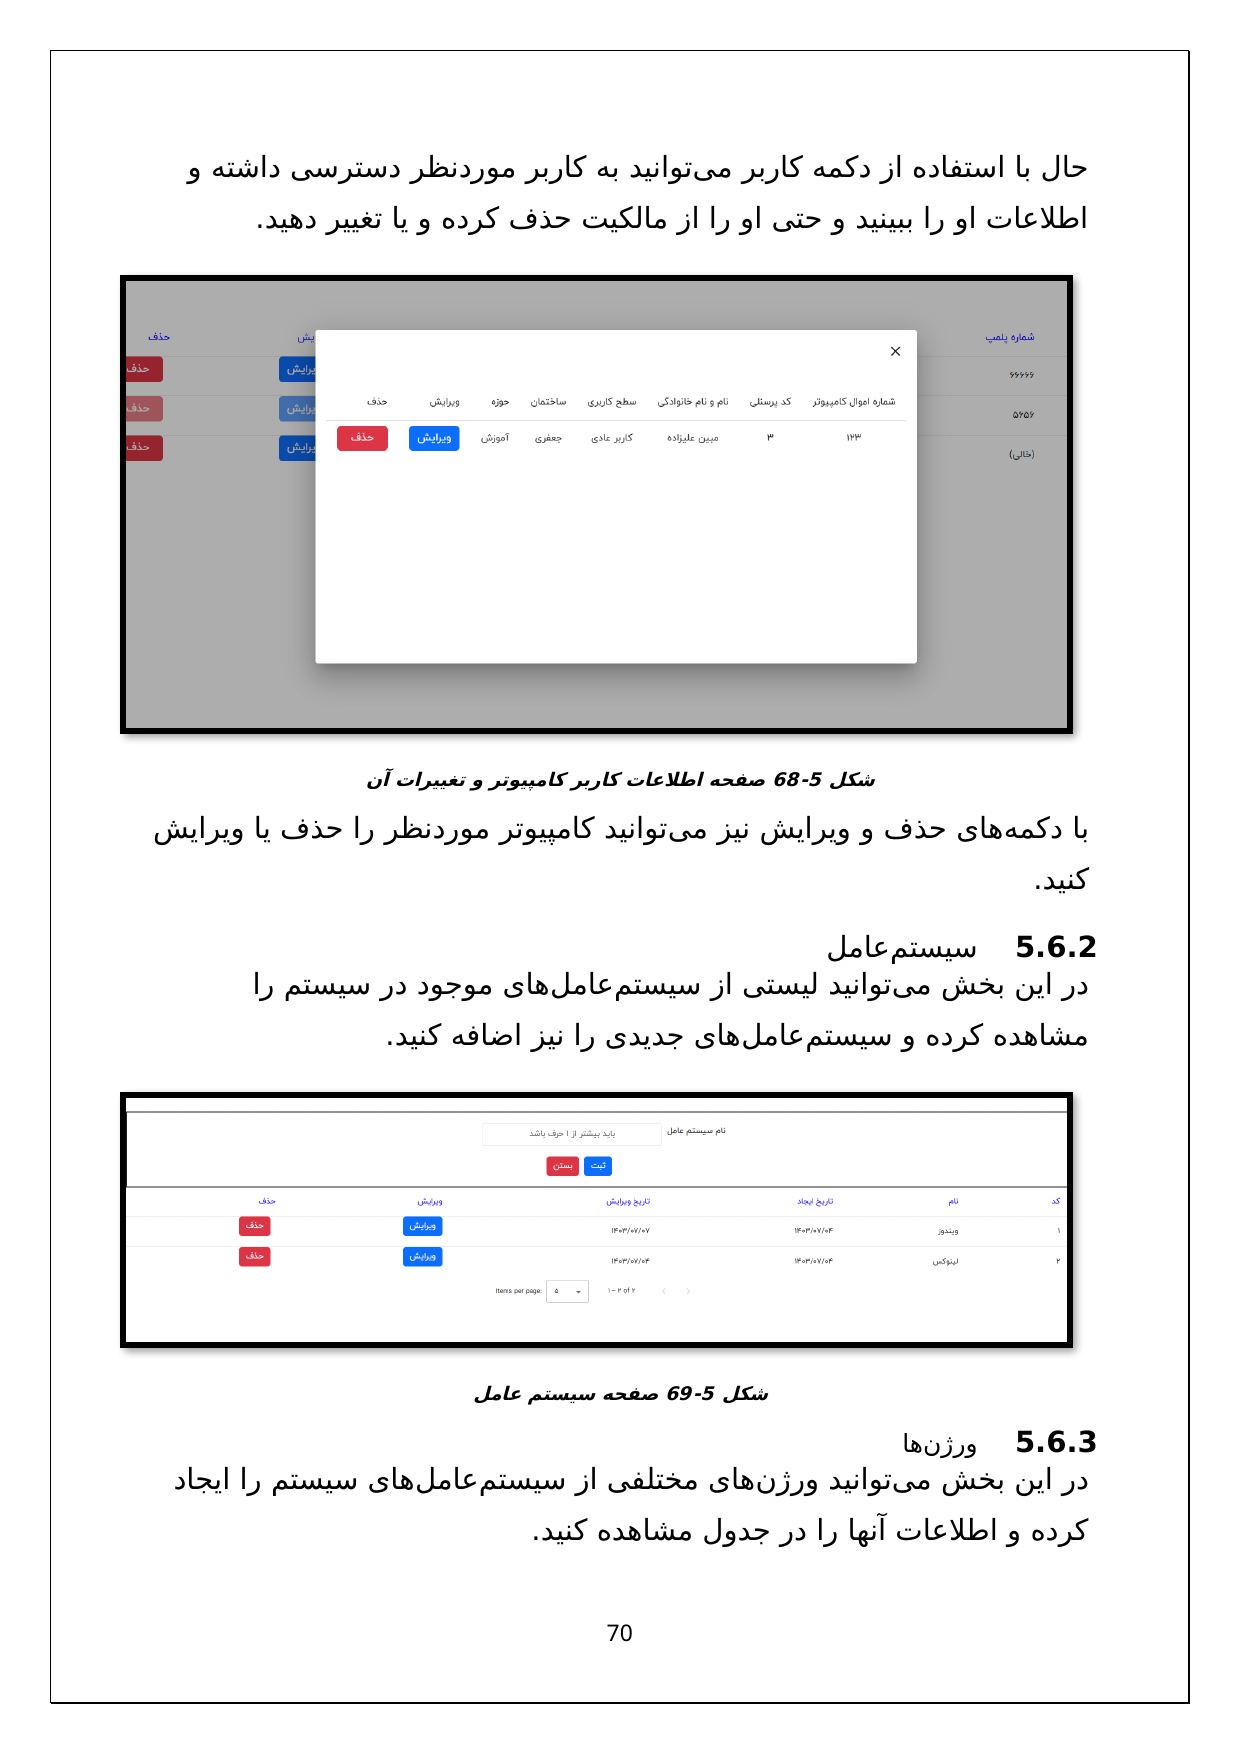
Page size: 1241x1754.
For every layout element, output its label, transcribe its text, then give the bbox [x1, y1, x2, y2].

text با دکمه‌های حذف و ویرایش نیز می‌توانید کامپیوتر موردنظر را حذف یا ویرایش کنید. [150, 812, 1089, 897]
text در این بخش می‌توانید لیستی از سیستم‌عامل‌های موجود در سیستم را مشاهده کرده و سیستم‌عامل‌های جدیدی را نیز اضافه کنید. [150, 967, 1089, 1052]
text در این بخش می‌توانید ورژن‌های مختلفی از سیستم‌عامل‌های سیستم را ایجاد کرده و اطلاعات آنها را در جدول مشاهده کنید. [150, 1462, 1089, 1547]
picture [126, 1098, 1067, 1342]
subtitle ورژن‌ها [150, 1426, 1015, 1459]
text حال با استفاده از دکمه کاربر می‌توانید به کاربر موردنظر دسترسی داشته و اطلاعات او را ببینید و حتی او را از مالکیت حذف کرده و یا تغییر دهید. [150, 150, 1089, 235]
picture [126, 281, 1067, 728]
subtitle سیستم‌عامل [150, 930, 1015, 964]
